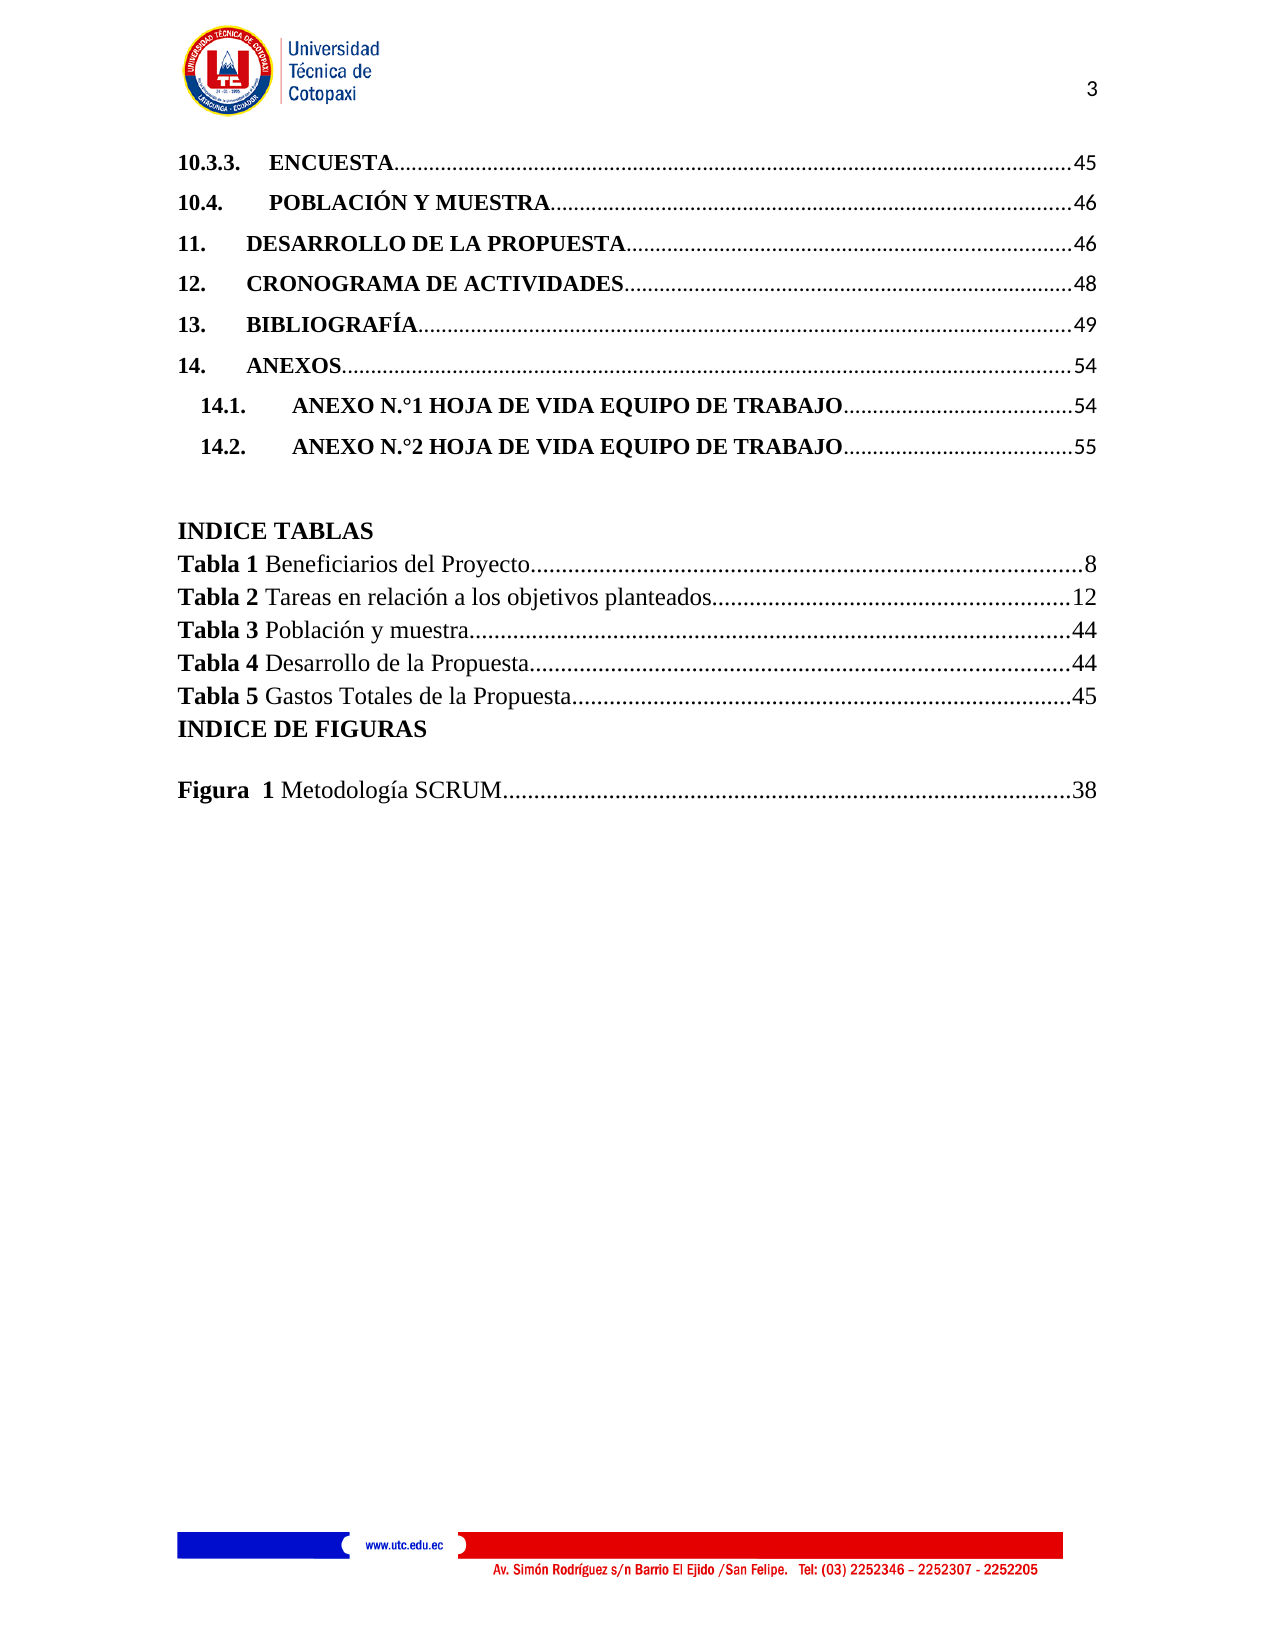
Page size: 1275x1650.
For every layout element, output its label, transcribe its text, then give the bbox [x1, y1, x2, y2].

text Tabla 1 Beneficiarios del Proyecto 8 [177, 549, 1098, 577]
text INDICE DE FIGURAS [177, 714, 1098, 743]
text Figura 1 Metodología SCRUM 38 [177, 776, 1098, 804]
text Tabla 5 Gastos Totales de la Propuesta 45 [177, 681, 1098, 709]
text Tabla 2 Tareas en relación a los objetivos planteados 12 [177, 582, 1098, 611]
text INDICE TABLAS [177, 516, 1098, 544]
text Tabla 3 Población y muestra 44 [177, 615, 1098, 643]
picture [177, 1532, 1063, 1577]
picture [177, 22, 387, 122]
text Tabla 4 Desarrollo de la Propuesta 44 [177, 648, 1098, 677]
